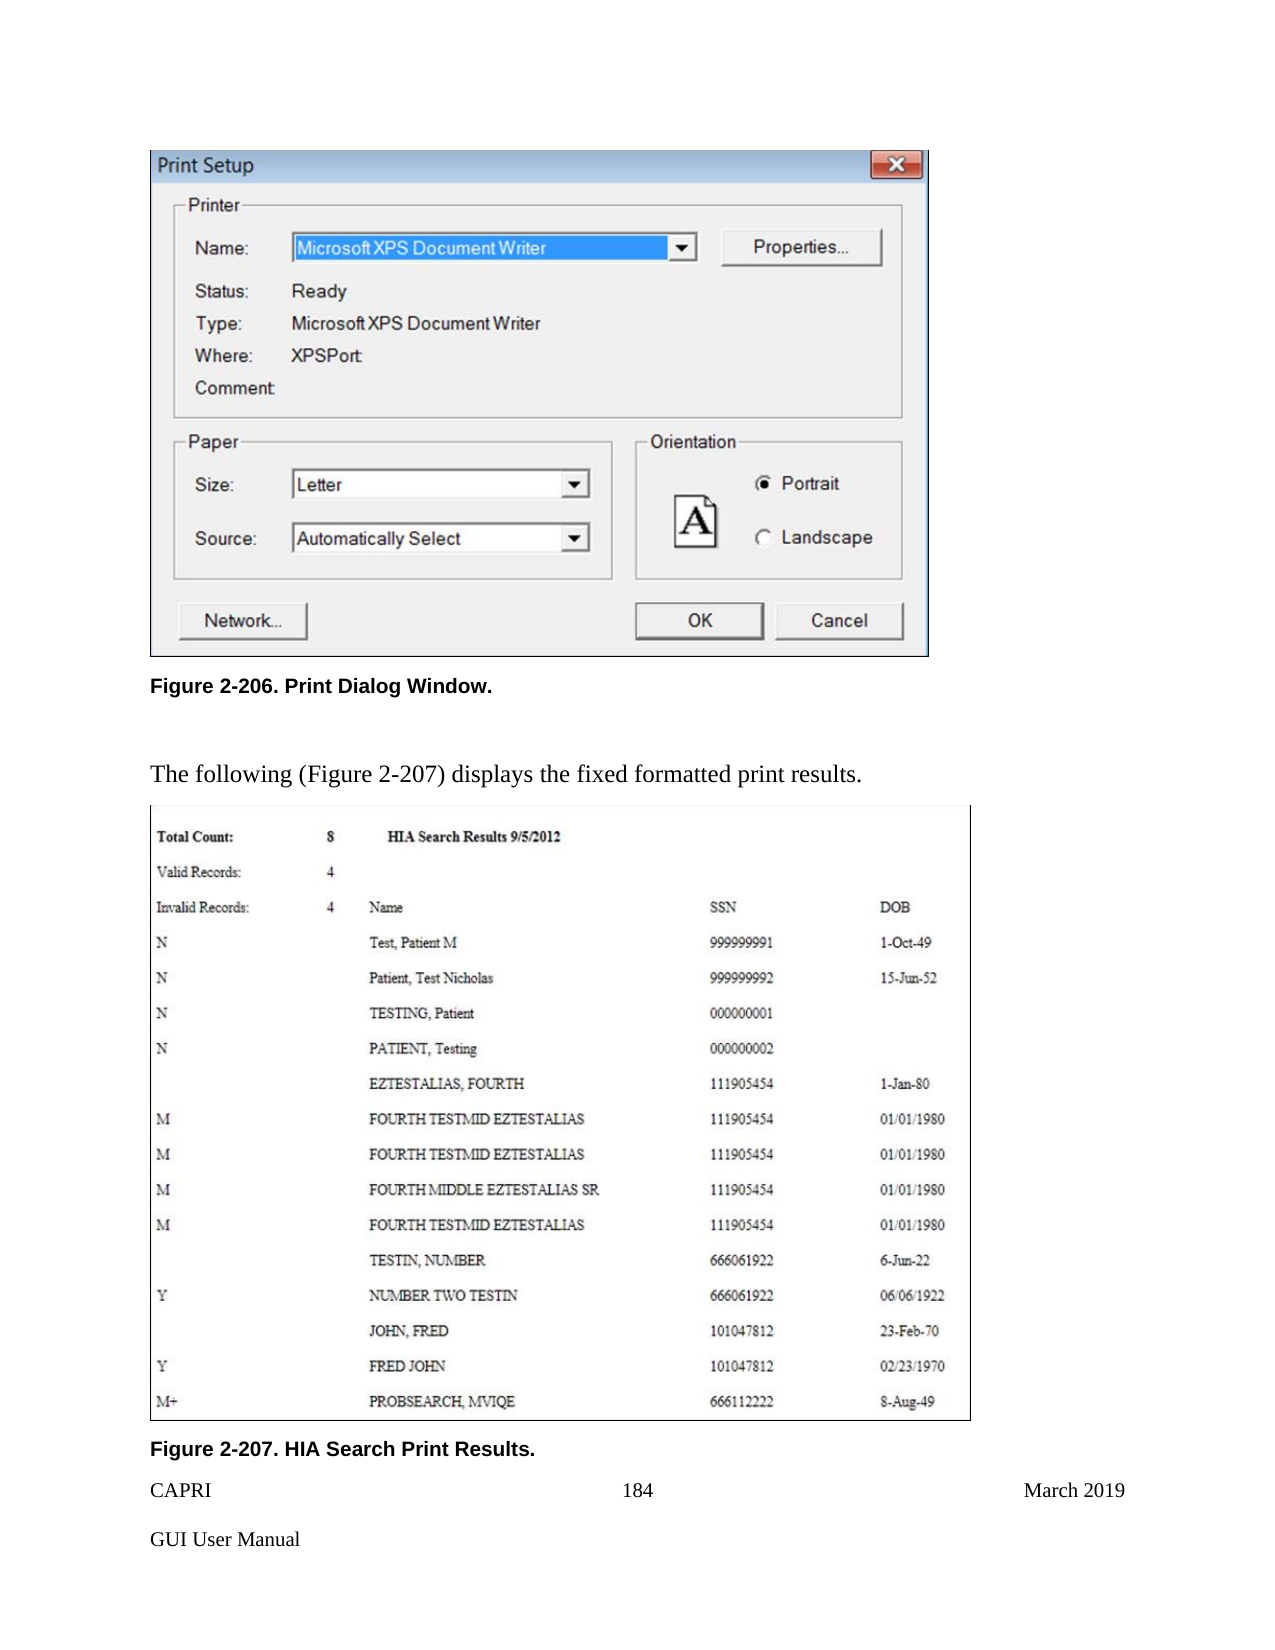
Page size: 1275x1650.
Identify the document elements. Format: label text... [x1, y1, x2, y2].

picture [150, 805, 971, 1421]
text The following (Figure 2-192) displays the fixed formatted print results. [150, 759, 1125, 788]
text Figure 2-192. Print Dialog Window. [150, 674, 1125, 698]
text Figure 2-193. HIA Search Print Results. [150, 1437, 1125, 1461]
picture [150, 150, 929, 657]
